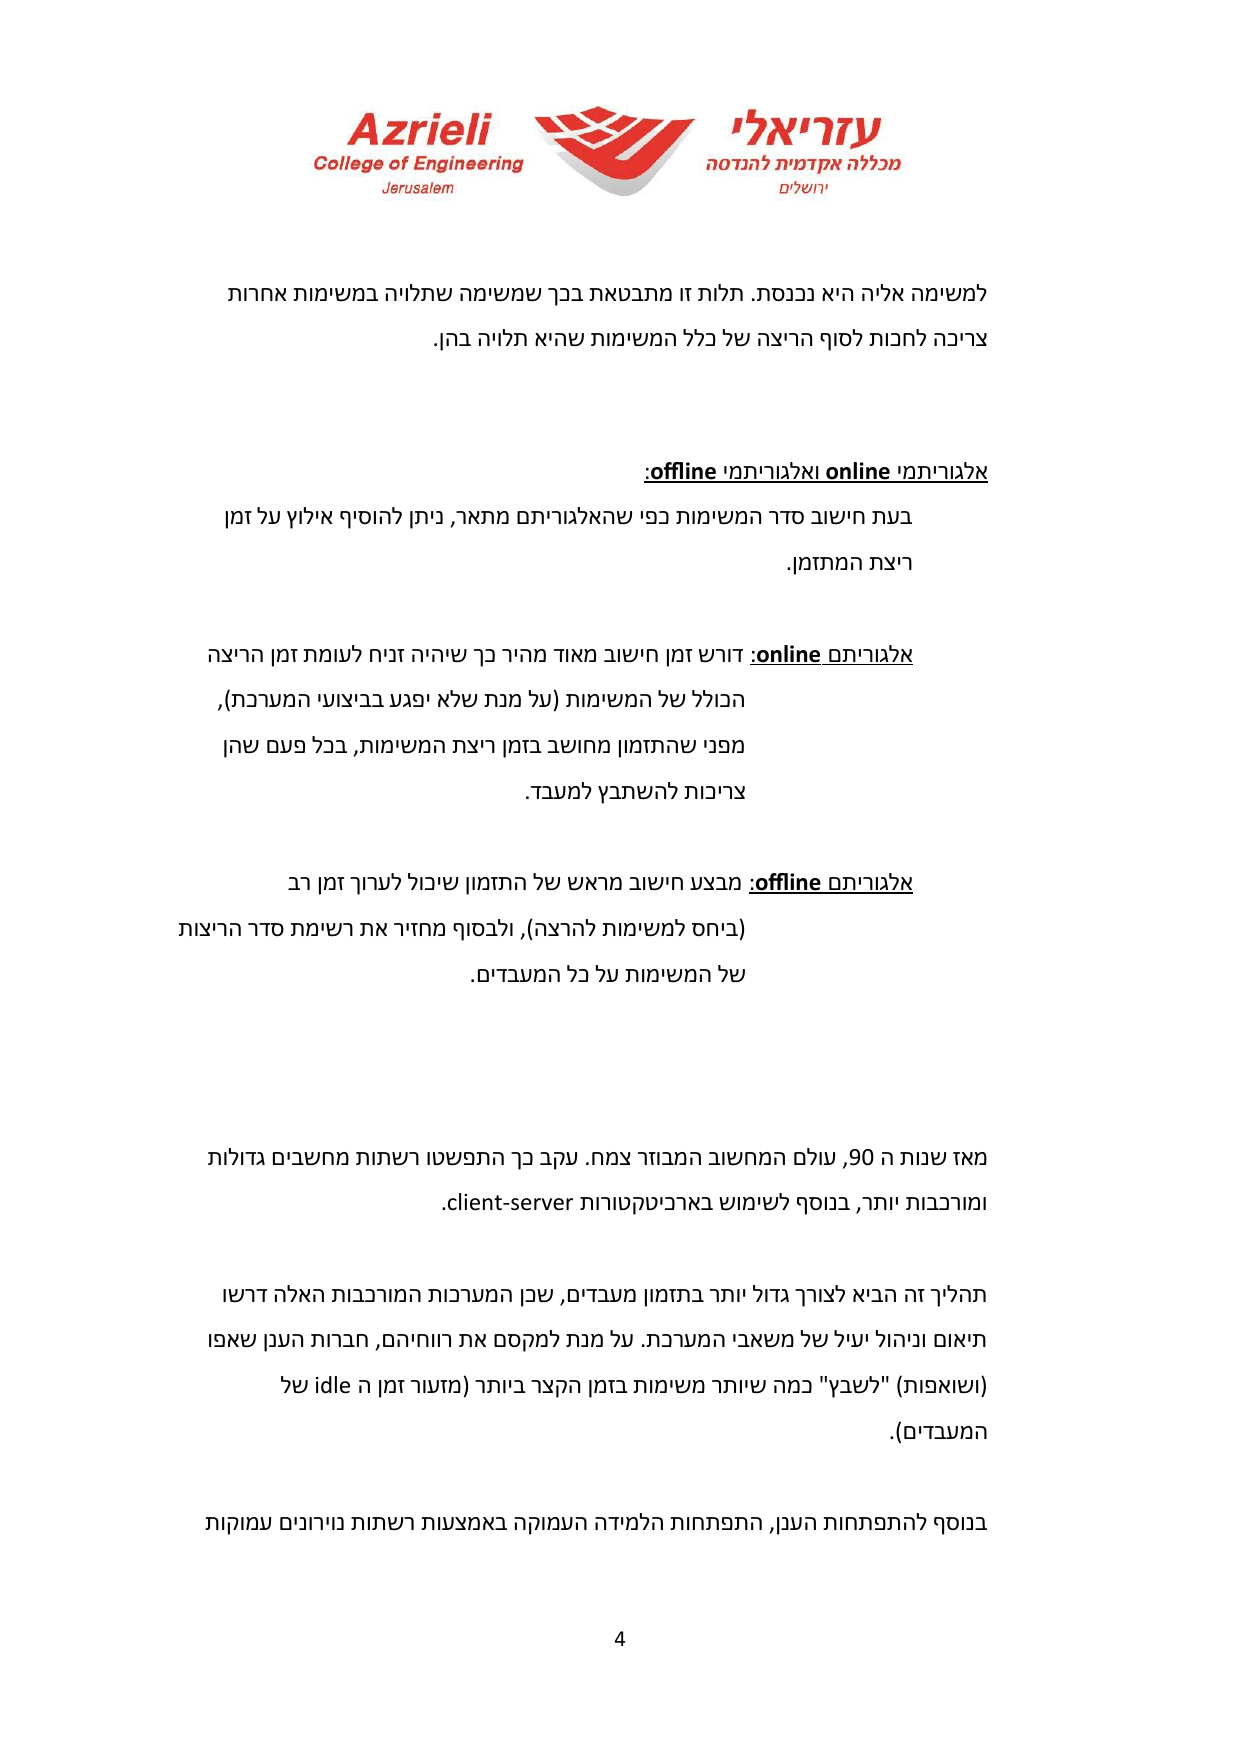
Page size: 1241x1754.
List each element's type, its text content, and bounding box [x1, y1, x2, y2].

text בעת חישוב סדר המשימות כפי שהאלגוריתם מתאר, ניתן להוסיף אילוץ על זמן [177, 501, 1063, 531]
text של המשימות על כל המעבדים. [177, 958, 763, 988]
text אלגוריתם online: דורש זמן חישוב מאוד מהיר כך שיהיה זניח לעומת זמן הריצה [177, 638, 988, 668]
text הכולל של המשימות (על מנת שלא יפגע בביצועי המערכת), [177, 683, 763, 714]
text מאז שנות ה 90, עולם המחשוב המבוזר צמח. עקב כך התפשטו רשתות מחשבים גדולות ומורכבות יותר, בנוסף לשימוש בארכיטקטורות client-server. [177, 1095, 988, 1217]
text אלגוריתמי online ואלגוריתמי offline: [177, 455, 1063, 485]
text ריצת המתזמן. [177, 546, 988, 577]
picture [42, 44, 1173, 221]
text מפני שהתזמון מחושב בזמן ריצת המשימות, בכל פעם שהן [177, 729, 763, 760]
text (ביחס למשימות להרצה), ולבסוף מחזיר את רשימת סדר הריצות [177, 912, 763, 943]
text צריכות להשתבץ למעבד. [177, 775, 763, 805]
text אלגוריתם offline: מבצע חישוב מראש של התזמון שיכול לערוך זמן רב [177, 866, 1063, 897]
